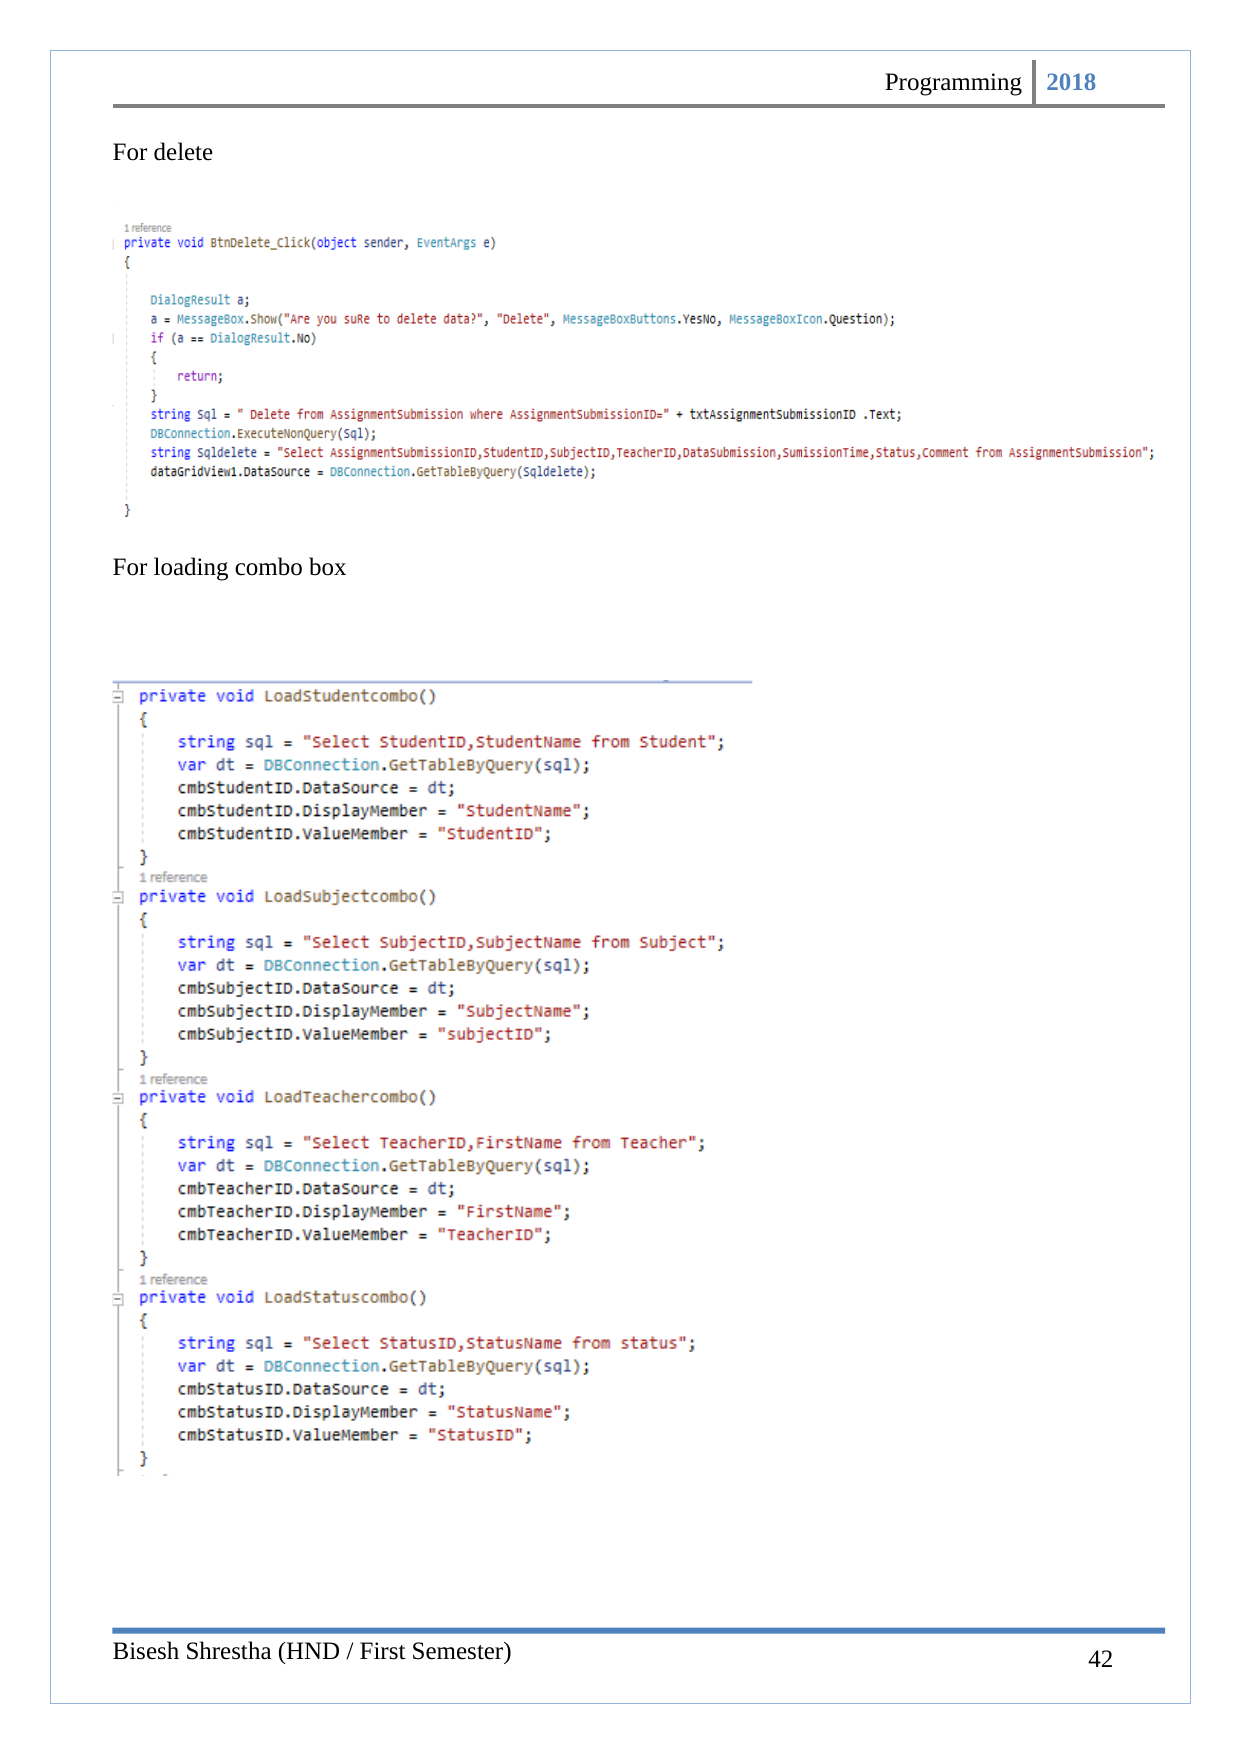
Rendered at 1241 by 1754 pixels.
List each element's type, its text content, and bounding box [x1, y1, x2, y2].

picture [112, 201, 1165, 518]
picture [112, 680, 753, 1476]
text For delete [112, 137, 1165, 166]
text For loading combo box [112, 552, 1165, 581]
